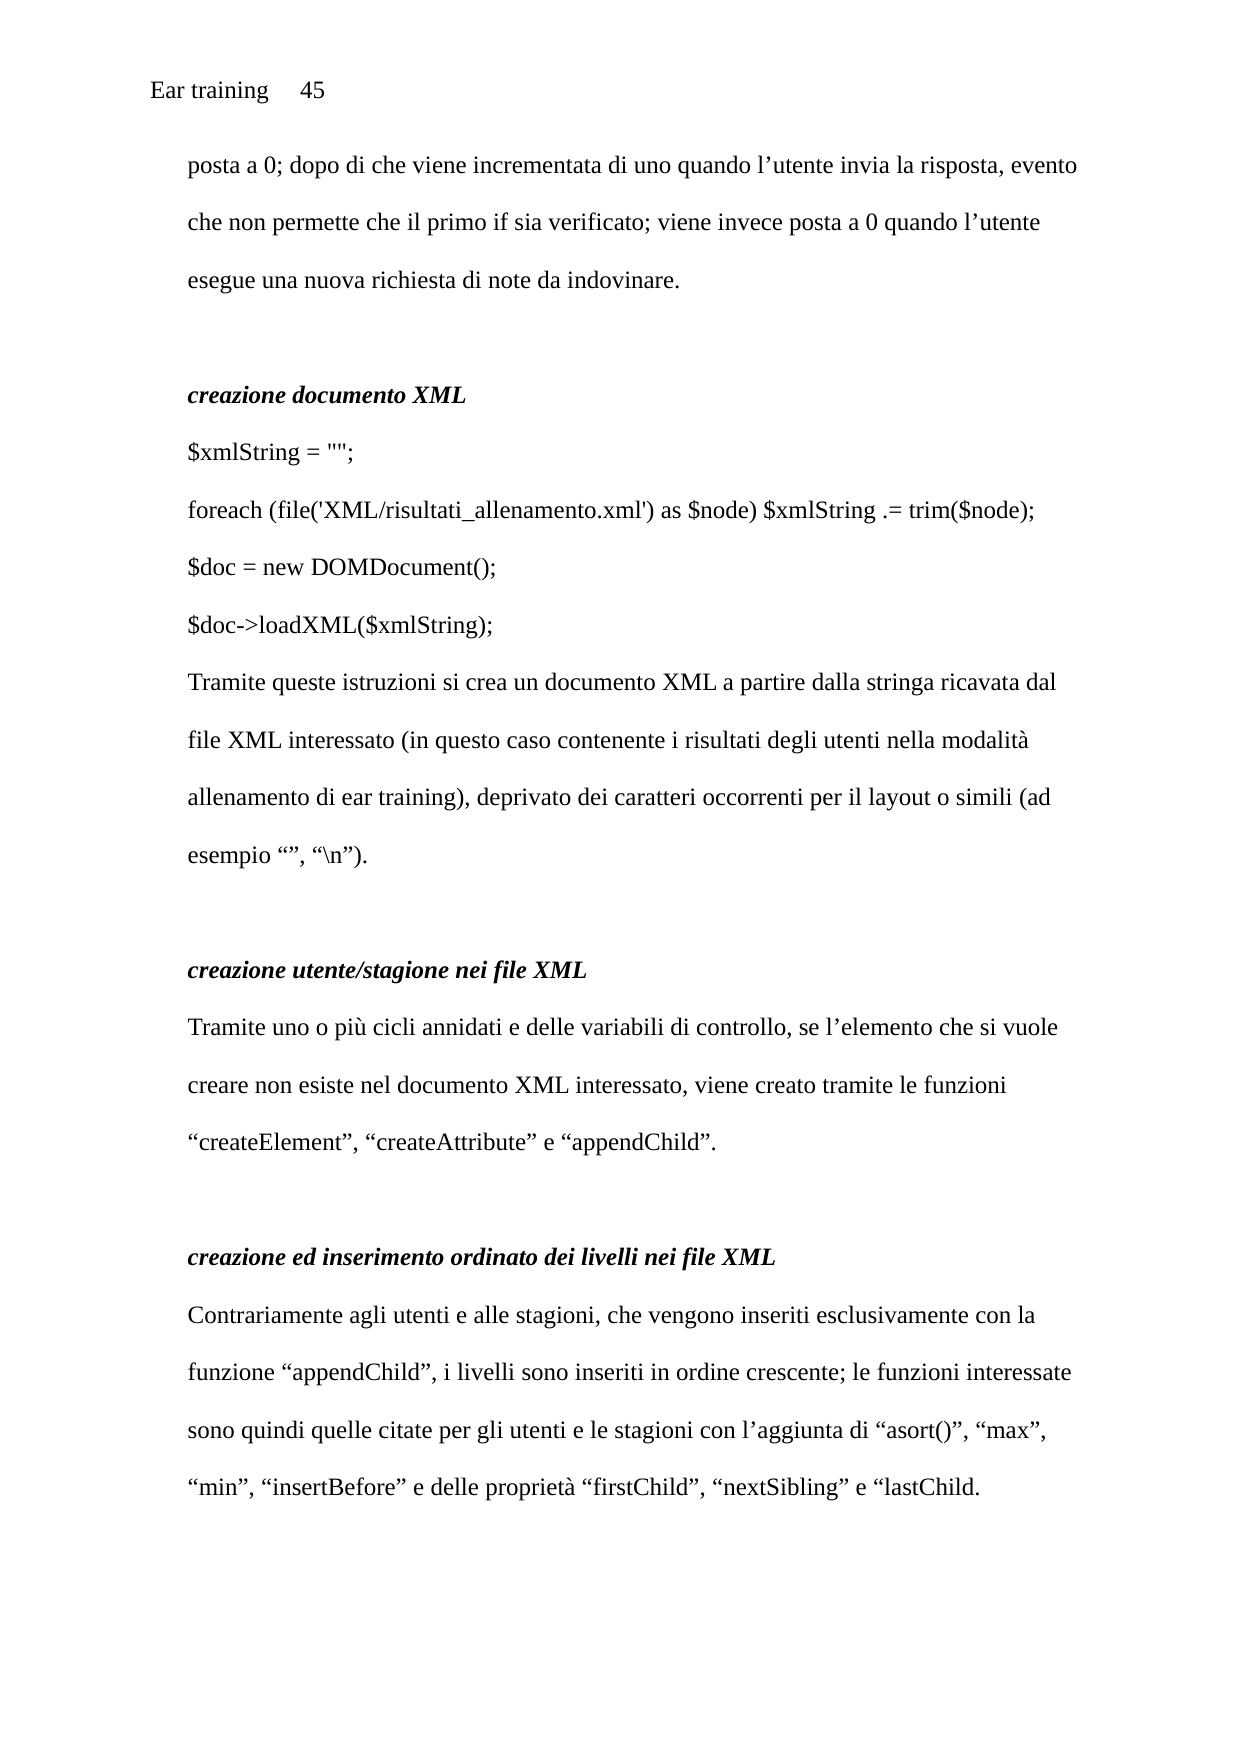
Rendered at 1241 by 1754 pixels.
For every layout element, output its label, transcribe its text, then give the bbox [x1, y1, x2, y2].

text foreach (file('XML/risultati_allenamento.xml') as $node) $xmlString .= trim($node); [187, 495, 1090, 524]
text creazione documento XML [187, 380, 1090, 409]
text creazione utente/stagione nei file XML [187, 955, 1090, 984]
text creazione ed inserimento ordinato dei livelli nei file XML [187, 1242, 1090, 1271]
text $doc = new DOMDocument(); [187, 552, 1090, 581]
text Tramite uno o più cicli annidati e delle variabili di controllo, se l’elemento che si vuole creare non esiste nel documento XML interessato, viene creato tramite le funzioni “createElement”, “createAttribute” e “appendChild”. [187, 1012, 1090, 1156]
text $doc->loadXML($xmlString); [187, 610, 1090, 639]
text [187, 150, 1090, 294]
text $xmlString = ""; [187, 437, 1090, 466]
text Contrariamente agli utenti e alle stagioni, che vengono inseriti esclusivamente con la funzione “appendChild”, i livelli sono inseriti in ordine crescente; le funzioni interessate sono quindi quelle citate per gli utenti e le stagioni con l’aggiunta di “asort()”, “max”, “min”, “insertBefore” e delle proprietà “firstChild”, “nextSibling” e “lastChild. [187, 1300, 1090, 1501]
text Tramite queste istruzioni si crea un documento XML a partire dalla stringa ricavata dal file XML interessato (in questo caso contenente i risultati degli utenti nella modalità allenamento di ear training), deprivato dei caratteri occorrenti per il layout o simili (ad esempio “”, “\n”). [187, 667, 1090, 869]
